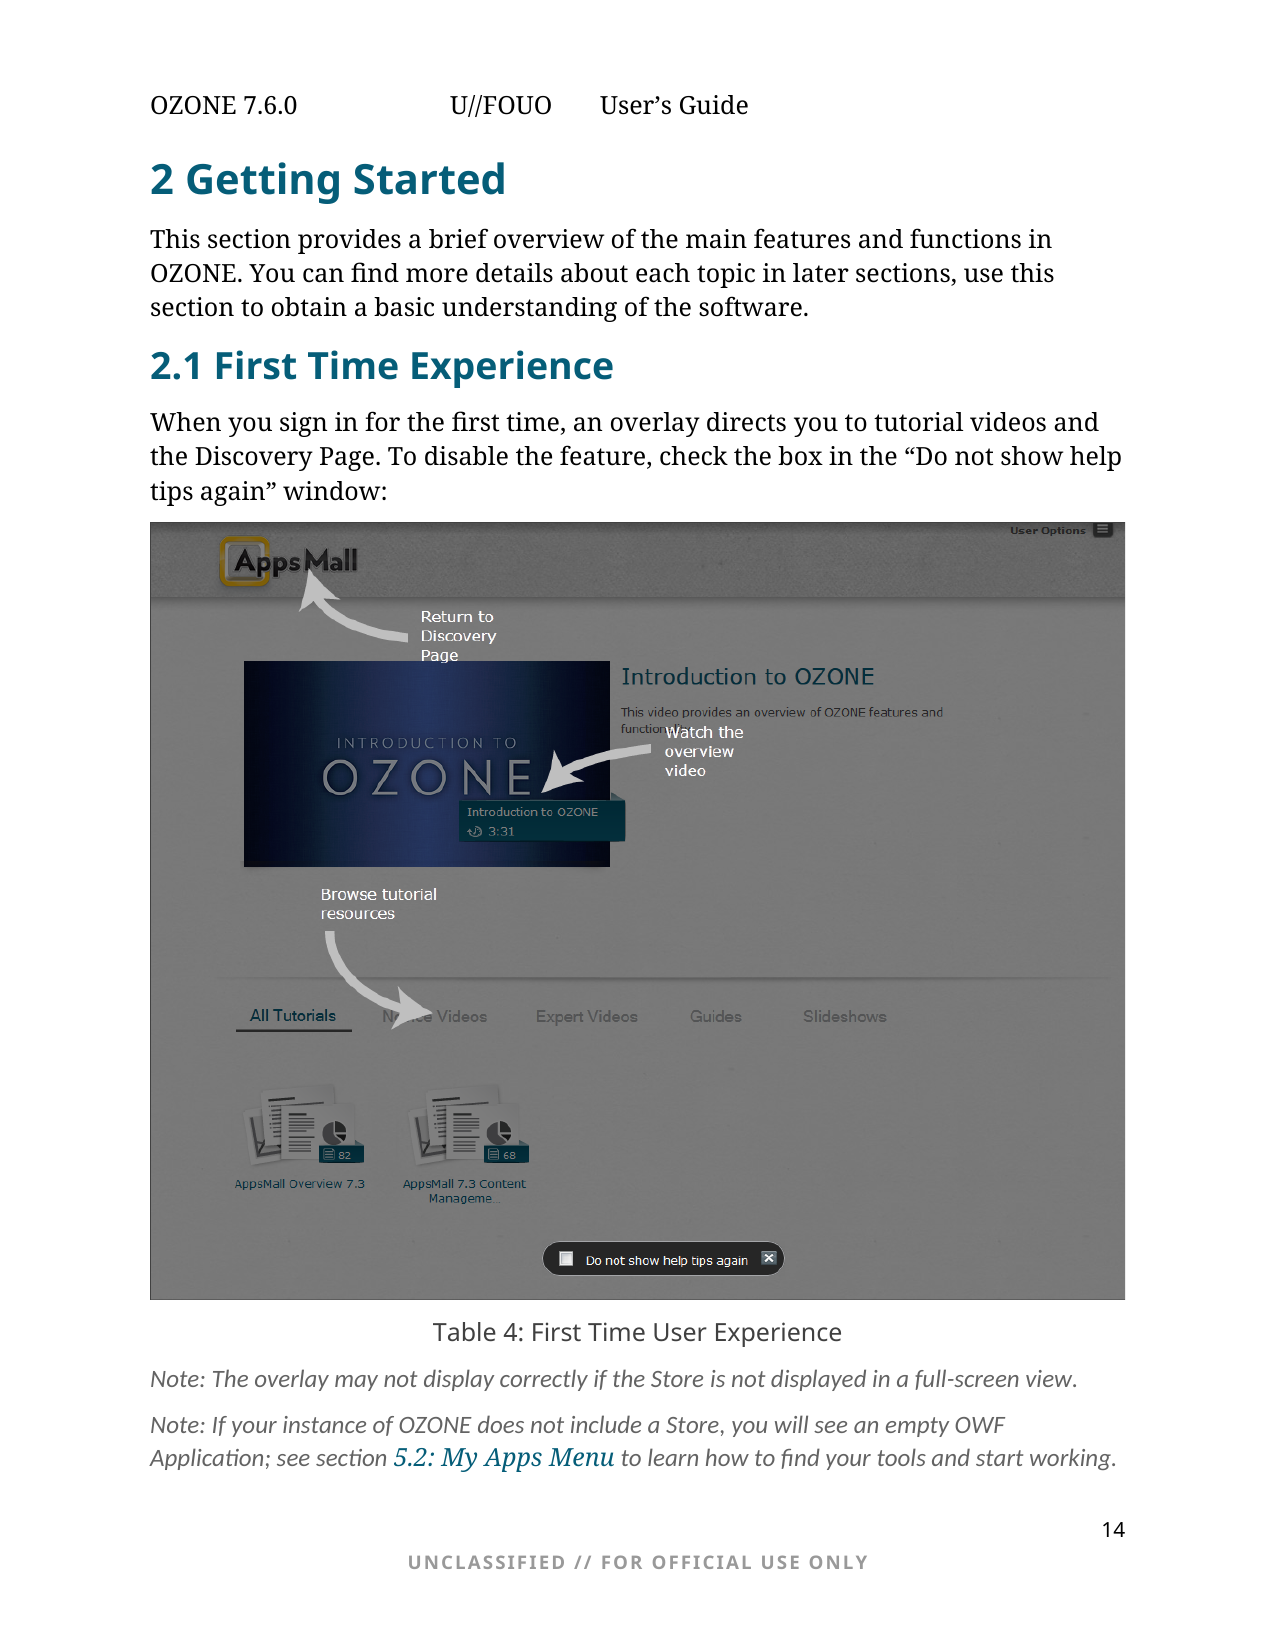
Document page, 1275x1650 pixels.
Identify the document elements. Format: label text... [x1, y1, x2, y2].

text When you sign in for the first time, an overlay directs you to tutorial videos and the Discovery Page. To disable the feature, check the box in the “Do not show help tips again” window: [150, 405, 1125, 507]
subtitle Getting Started [150, 150, 1125, 207]
subtitle First Time Experience [150, 339, 1125, 390]
text Note: If your instance of OZONE does not include a Store, you will see an empty OWF Application; see section 5.2: My Apps Menu to learn how to find your tools and start working. [150, 1409, 1125, 1474]
text This section provides a brief overview of the main features and functions in OZONE. You can find more details about each topic in later sections, use this section to obtain a basic understanding of the software. [150, 222, 1125, 324]
picture [150, 522, 1125, 1300]
text Note: The overlay may not display correctly if the Store is not displayed in a full-screen view. [150, 1364, 1125, 1394]
text Table 4: First Time User Experience [150, 1314, 1125, 1349]
